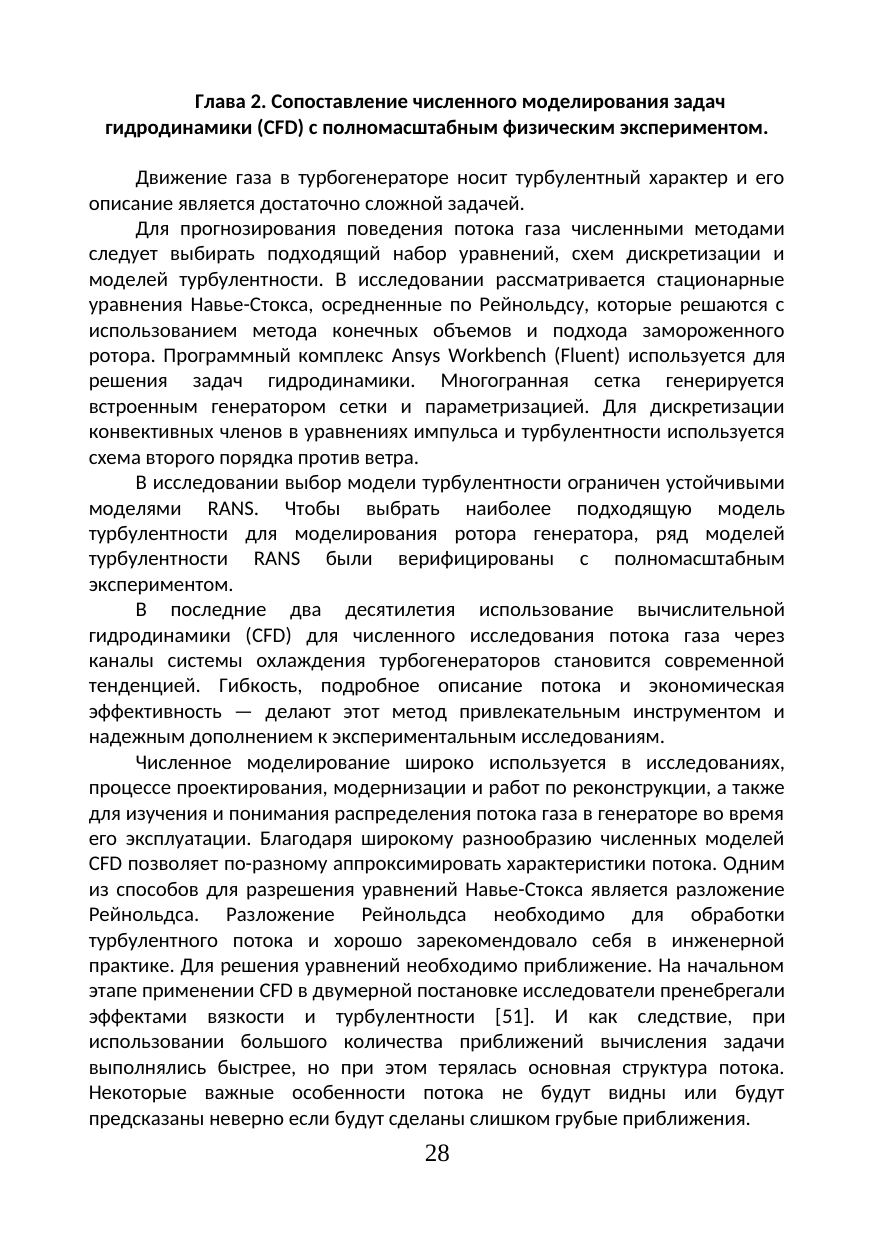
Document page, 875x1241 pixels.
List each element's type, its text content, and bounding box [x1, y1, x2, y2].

text В последние два десятилетия использование вычислительной гидродинамики (CFD) для численного исследования потока газа через каналы системы охлаждения турбогенераторов становится современной тенденцией. Гибкость, подробное описание потока и экономическая эффективность — делают этот метод привлекательным инструментом и надежным дополнением к экспериментальным исследованиям. [88, 596, 786, 749]
text Для прогнозирования поведения потока газа численными методами следует выбирать подходящий набор уравнений, схем дискретизации и моделей турбулентности. В исследовании рассматривается стационарные уравнения Навье-Стокса, осредненные по Рейнольдсу, которые решаются с использованием метода конечных объемов и подхода замороженного ротора. Программный комплекс Ansys Workbench (Fluent) используется для решения задач гидродинамики. Многогранная сетка генерируется встроенным генератором сетки и параметризацией. Для дискретизации конвективных членов в уравнениях импульса и турбулентности используется схема второго порядка против ветра. [88, 215, 786, 469]
text Численное моделирование широко используется в исследованиях, процессе проектирования, модернизации и работ по реконструкции, а также для изучения и понимания распределения потока газа в генераторе во время его эксплуатации. Благодаря широкому разнообразию численных моделей CFD позволяет по-разному аппроксимировать характеристики потока. Одним из способов для разрешения уравнений Навье-Стокса является разложение Рейнольдса. Разложение Рейнольдса необходимо для обработки турбулентного потока и хорошо зарекомендовало себя в инженерной практике. Для решения уравнений необходимо приближение. На начальном этапе применении CFD в двумерной постановке исследователи пренебрегали эффектами вязкости и турбулентности [51]. И как следствие, при использовании большого количества приближений вычисления задачи выполнялись быстрее, но при этом терялась основная структура потока. Некоторые важные особенности потока не будут видны или будут предсказаны неверно если будут сделаны слишком грубые приближения. [88, 749, 786, 1130]
text Движение газа в турбогенераторе носит турбулентный характер и его описание является достаточно сложной задачей. [88, 164, 786, 215]
subtitle Глава 2. Сопоставление численного моделирования задач гидродинамики (CFD) с полномасштабным физическим экспериментом. [88, 88, 786, 139]
text В исследовании выбор модели турбулентности ограничен устойчивыми моделями RANS. Чтобы выбрать наиболее подходящую модель турбулентности для моделирования ротора генератора, ряд моделей турбулентности RANS были верифицированы с полномасштабным экспериментом. [88, 469, 786, 596]
